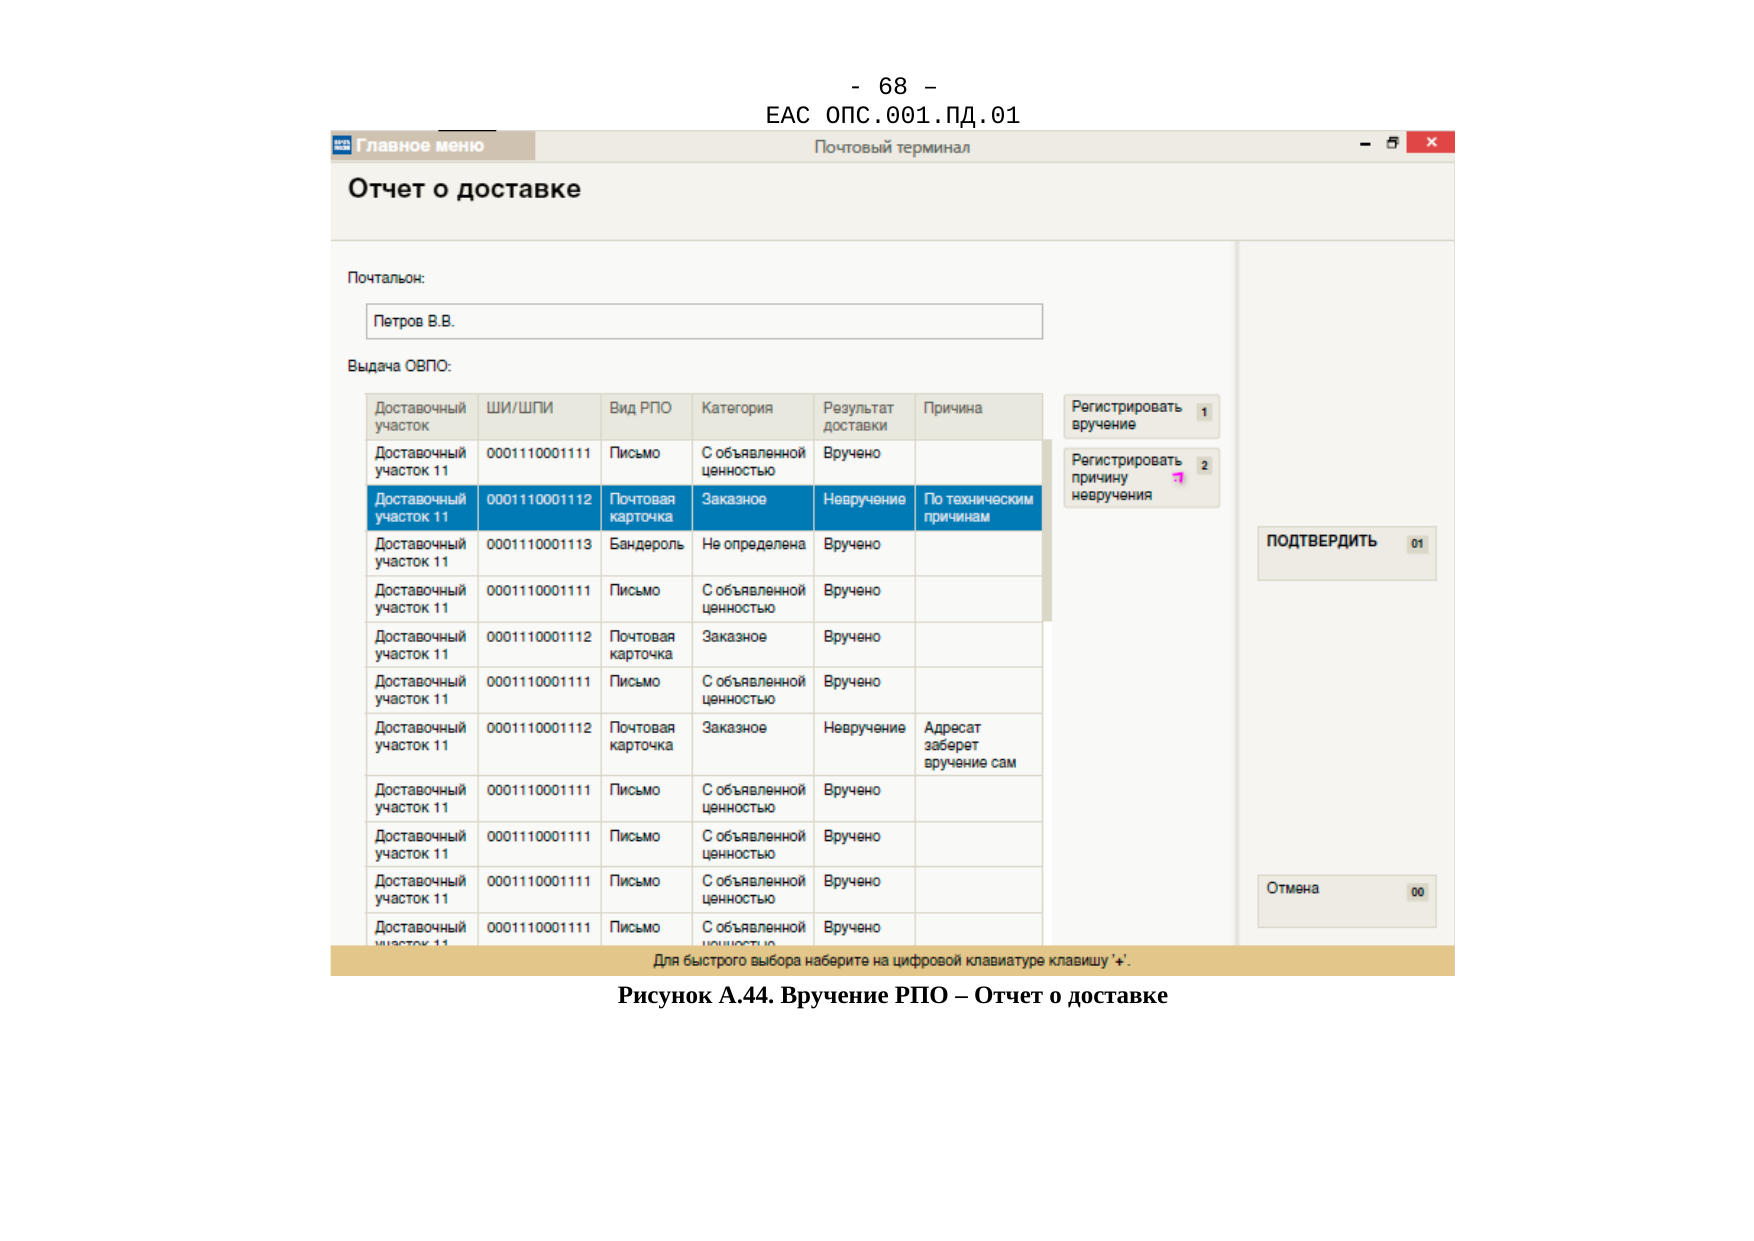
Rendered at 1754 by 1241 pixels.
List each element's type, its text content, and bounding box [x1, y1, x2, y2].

picture [330, 130, 1455, 976]
text Рисунок А.44. Вручение РПО – Отчет о доставке [150, 980, 1636, 1009]
